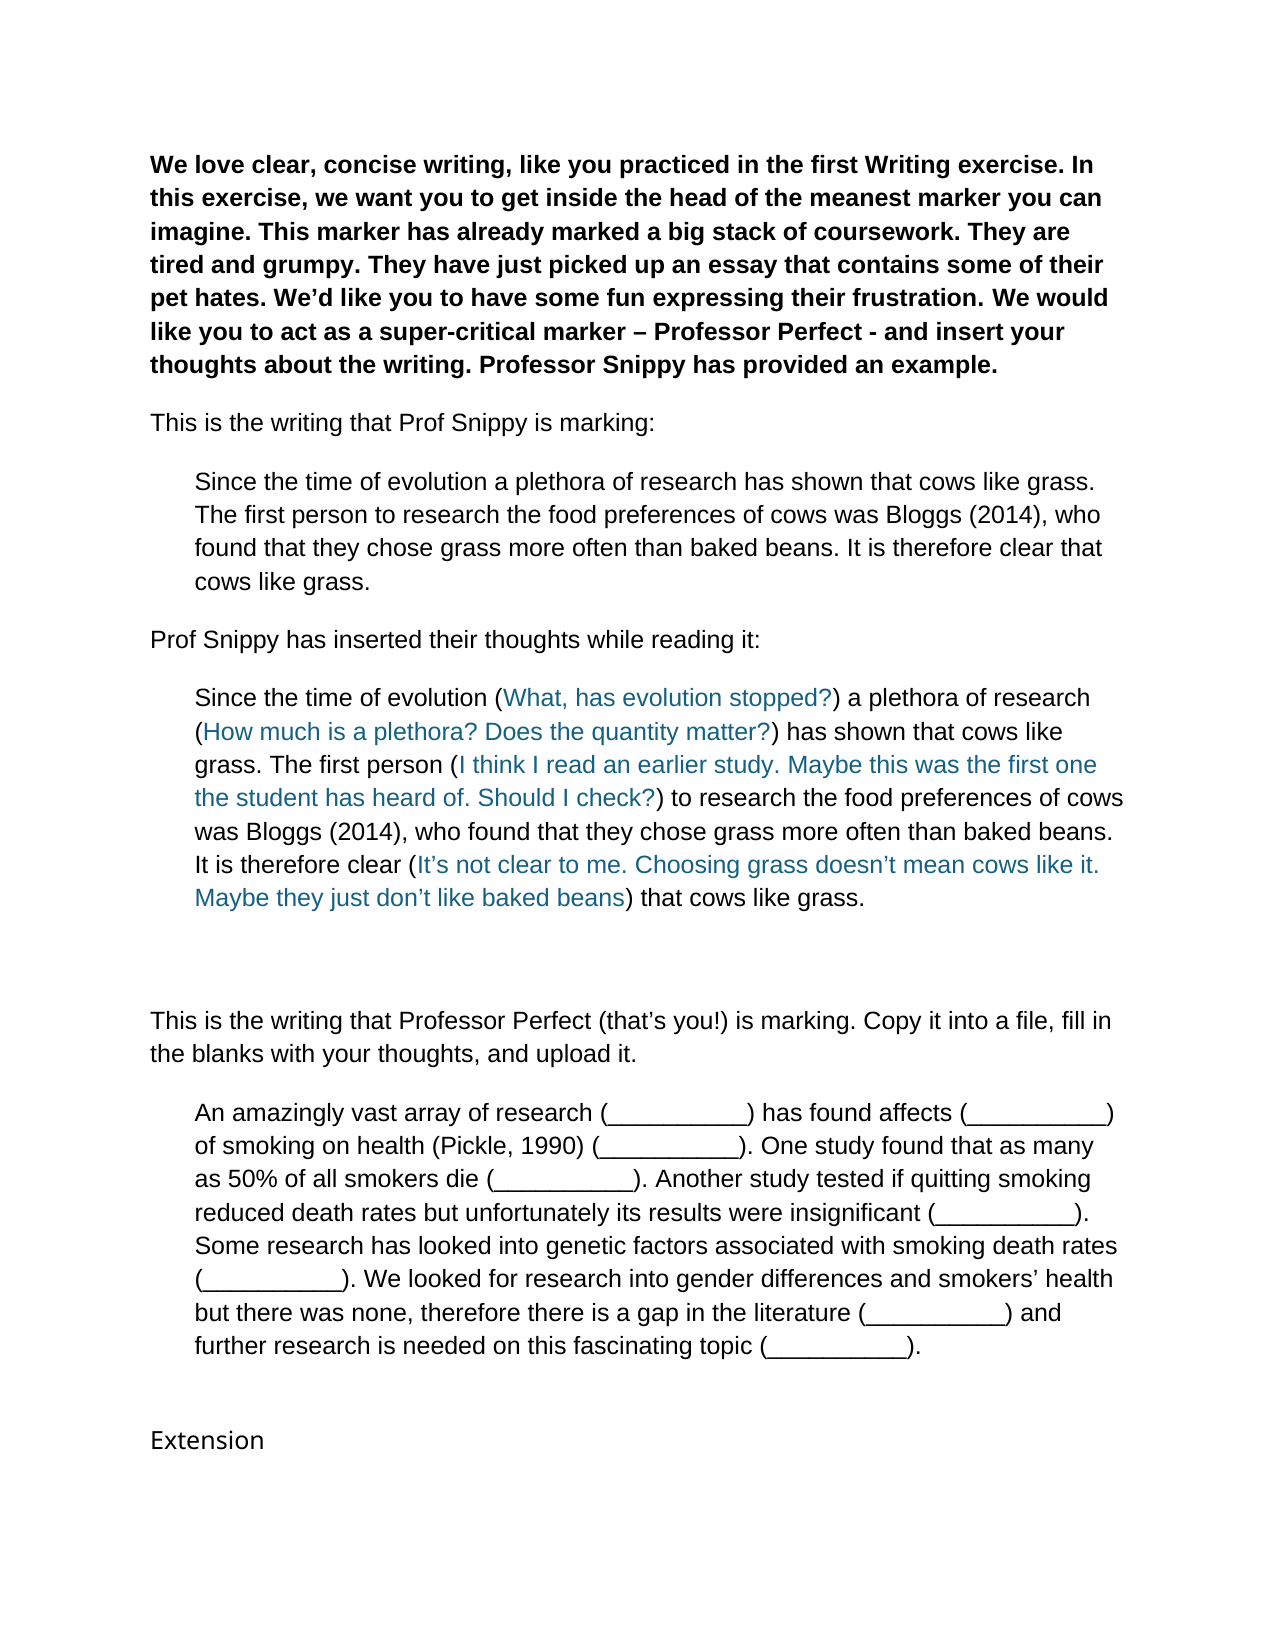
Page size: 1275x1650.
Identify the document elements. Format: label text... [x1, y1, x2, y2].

text This is the writing that Prof Snippy is marking: [150, 408, 1125, 437]
text An amazingly vast array of research (__________) has found affects (__________) of smoking on health (Pickle, 1990) (__________). One study found that as many as 50% of all smokers die (__________). Another study tested if quitting smoking reduced death rates but unfortunately its results were insignificant (__________). Some research has looked into genetic factors associated with smoking death rates (__________). We looked for research into gender differences and smokers’ health but there was none, therefore there is a gap in the literature (__________) and further research is needed on this fascinating topic (__________). [194, 1098, 1125, 1360]
text Prof Snippy has inserted their thoughts while reading it: [150, 625, 1125, 654]
text This is the writing that Professor Perfect (that’s you!) is marking. Copy it into a file, fill in the blanks with your thoughts, and upload it. [150, 1006, 1125, 1068]
text We love clear, concise writing, like you practiced in the first Writing exercise. In this exercise, we want you to get inside the head of the meanest marker you can imagine. This marker has already marked a big stack of coursework. They are tired and grumpy. They have just picked up an essay that contains some of their pet hates. We’d like you to have some fun expressing their frustration. We would like you to act as a super-critical marker – Professor Perfect - and insert your thoughts about the writing. Professor Snippy has provided an example. [150, 150, 1125, 379]
text Since the time of evolution (What, has evolution stopped?) a plethora of research (How much is a plethora? Does the quantity matter?) has shown that cows like grass. The first person (I think I read an earlier study. Maybe this was the first one the student has heard of. Should I check?) to research the food preferences of cows was Bloggs (2014), who found that they chose grass more often than baked beans. It is therefore clear (It’s not clear to me. Choosing grass doesn’t mean cows like it. Maybe they just don’t like baked beans) that cows like grass. [194, 683, 1125, 912]
text Since the time of evolution a plethora of research has shown that cows like grass. The first person to research the food preferences of cows was Bloggs (2014), who found that they chose grass more often than baked beans. It is therefore clear that cows like grass. [194, 467, 1125, 595]
text Extension [150, 1423, 1125, 1457]
